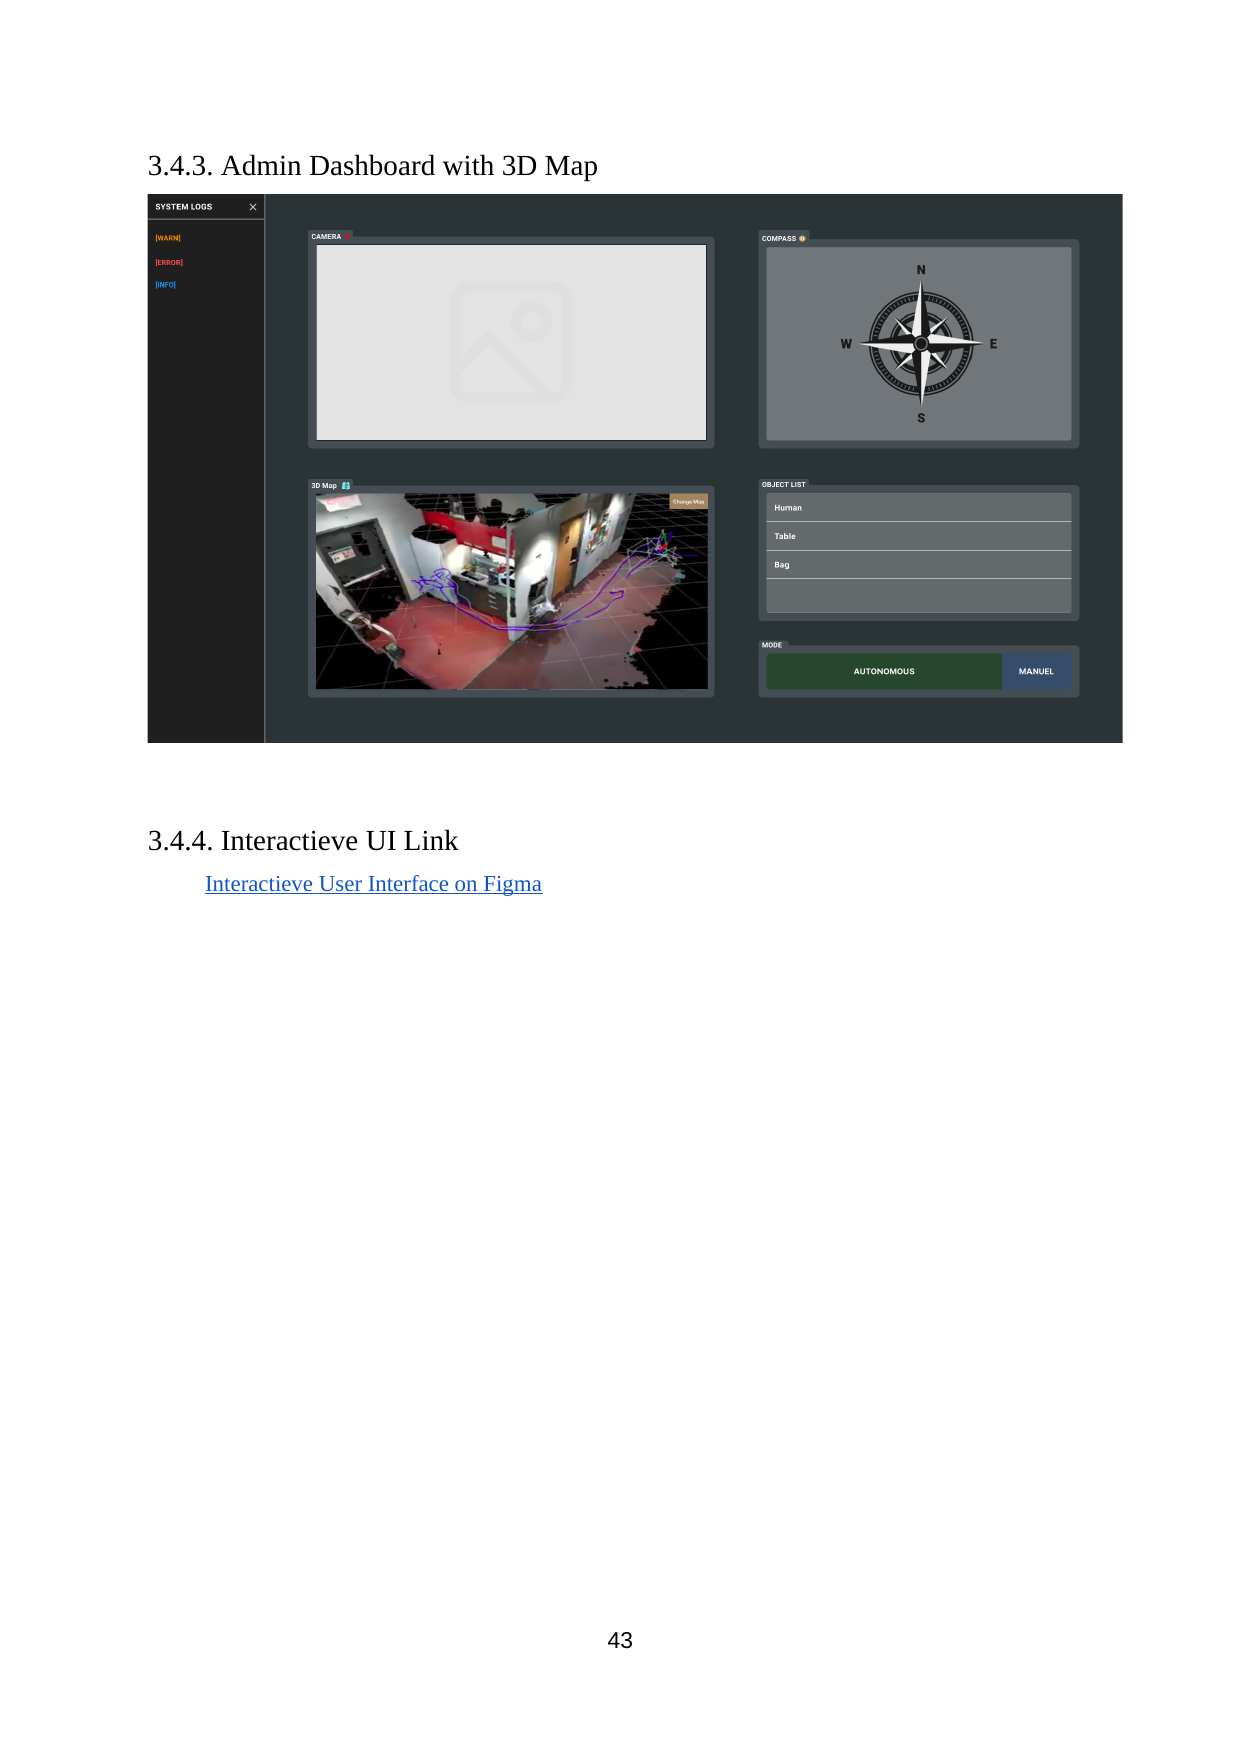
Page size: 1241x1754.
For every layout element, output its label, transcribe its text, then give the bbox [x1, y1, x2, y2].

subtitle 3.4.3. Admin Dashboard with 3D Map [148, 148, 1093, 181]
text Interactieve User Interface on Figma [148, 870, 1093, 897]
subtitle 3.4.4. Interactieve UI Link [148, 823, 1093, 857]
picture [147, 194, 1123, 743]
